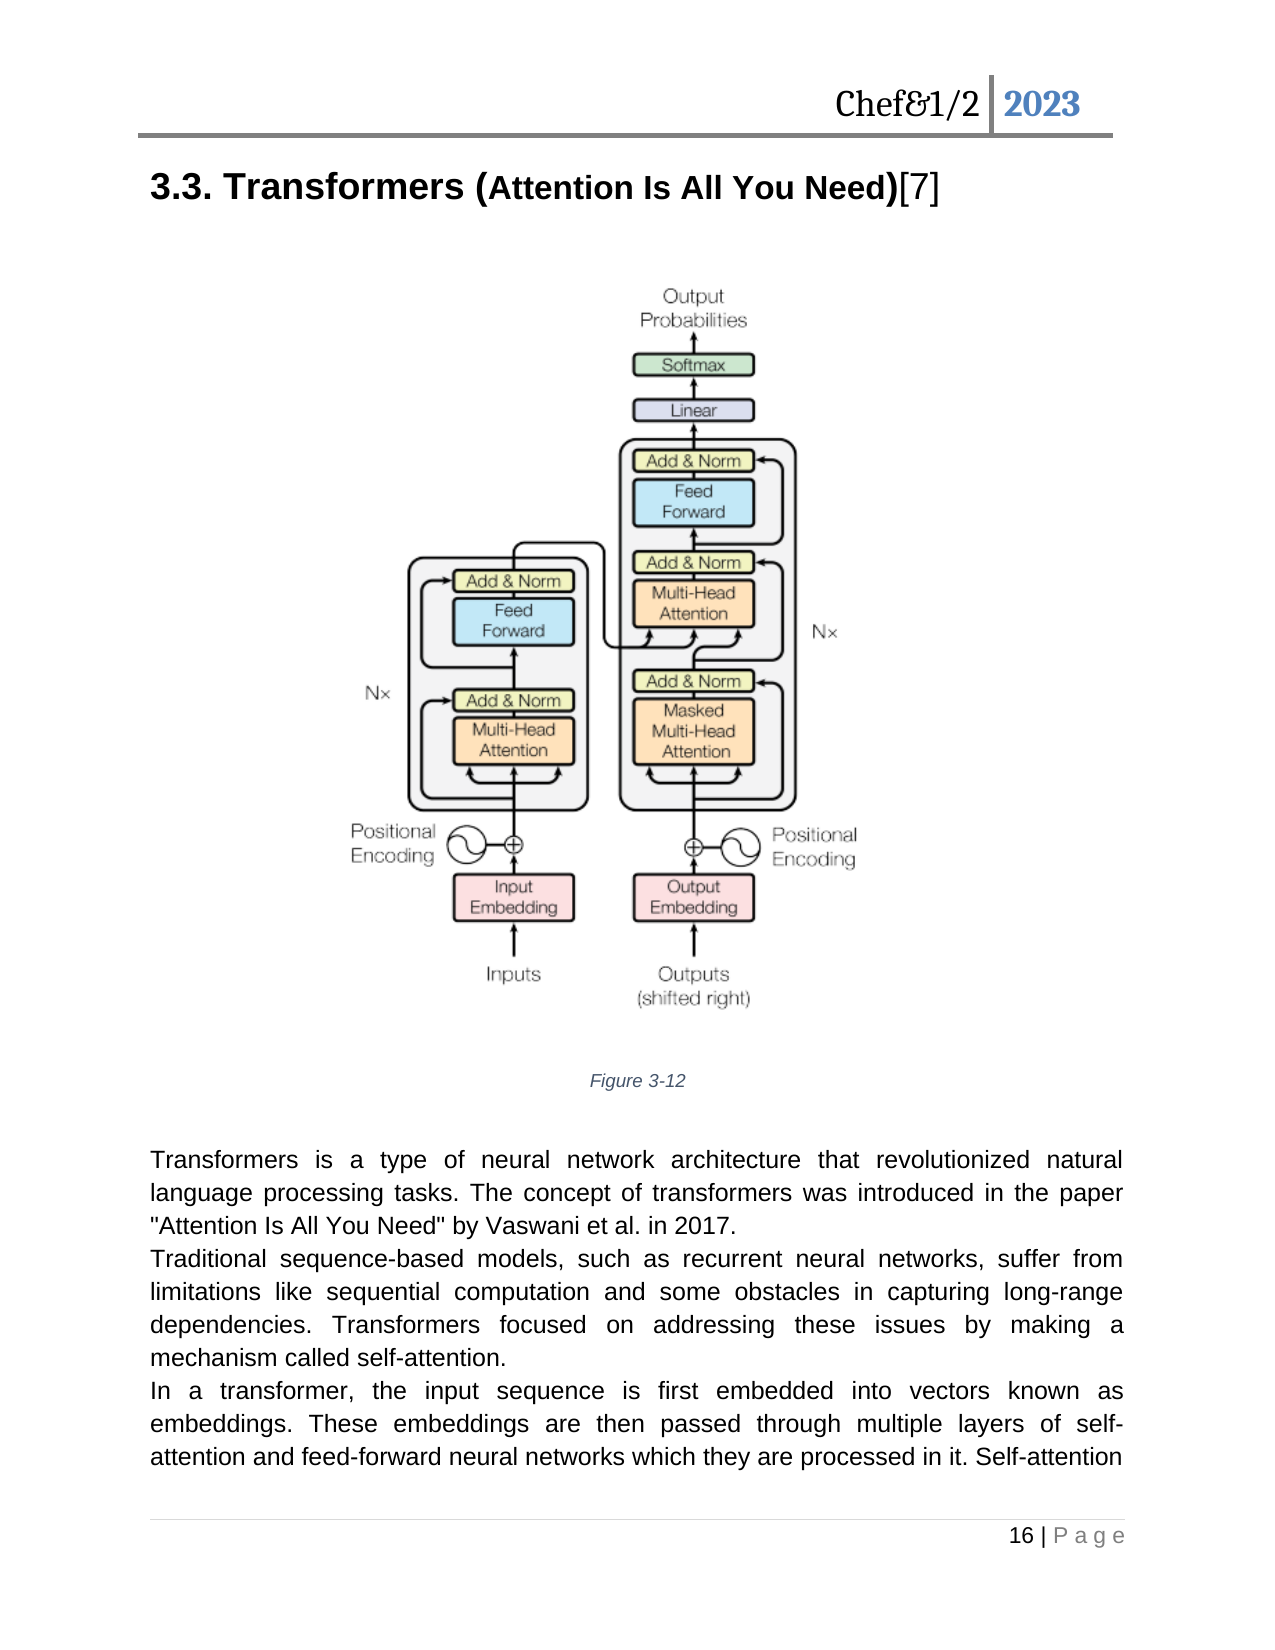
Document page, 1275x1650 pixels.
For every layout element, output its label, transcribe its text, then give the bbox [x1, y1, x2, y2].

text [150, 1376, 1125, 1471]
subtitle 3.3. Transformers (Attention Is All You Need) [150, 164, 1125, 207]
text Traditional sequence-based models, such as recurrent neural networks, suffer from limitations like sequential computation and some obstacles in capturing long-range dependencies. Transformers focused on addressing these issues by making a mechanism called self-attention. [150, 1244, 1125, 1372]
picture [301, 232, 974, 1030]
text Transformers is a type of neural network architecture that revolutionized natural language processing tasks. The concept of transformers was introduced in the paper "Attention Is All You Need" by Vaswani et al. in 2017. [150, 1145, 1125, 1240]
